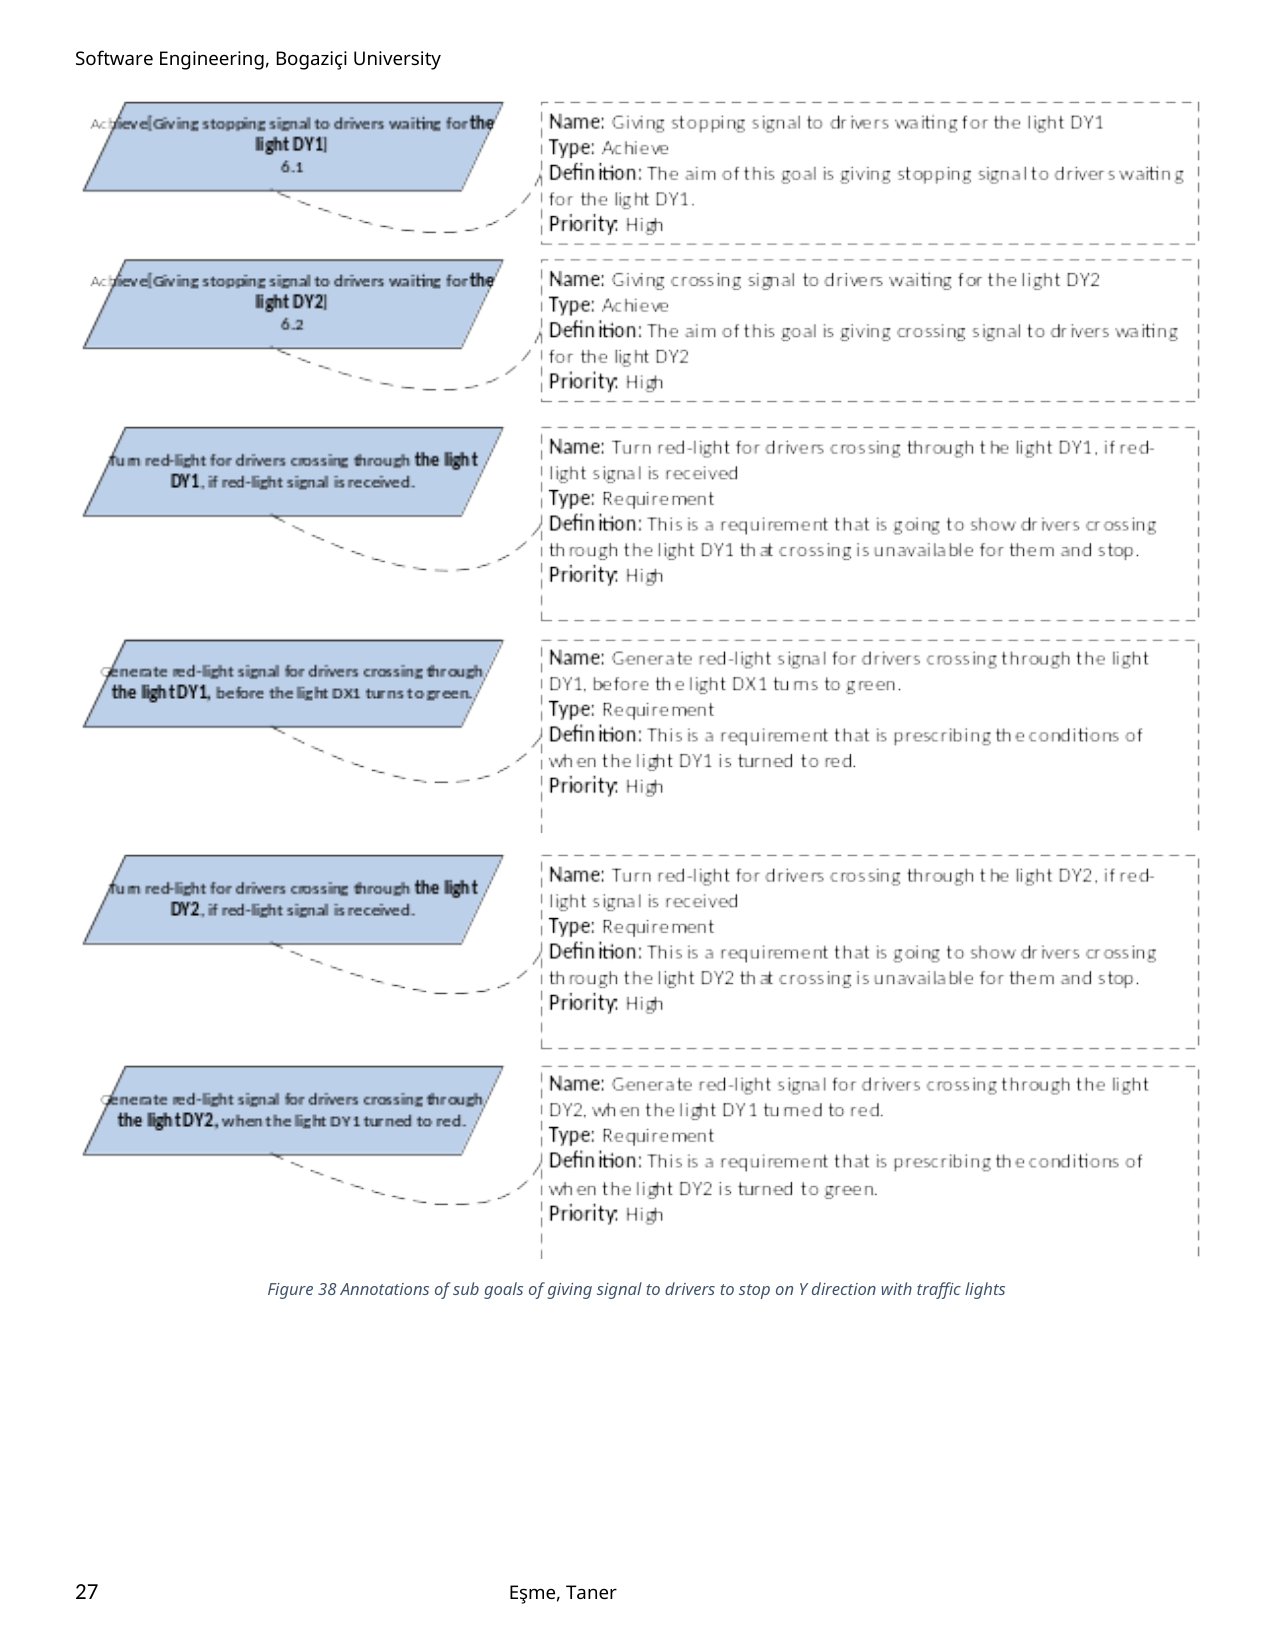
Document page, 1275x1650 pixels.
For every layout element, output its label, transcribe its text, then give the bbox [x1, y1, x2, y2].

text Figure 38 Annotations of sub goals of giving signal to drivers to stop on Y direction with traffic lights [75, 1277, 1200, 1300]
